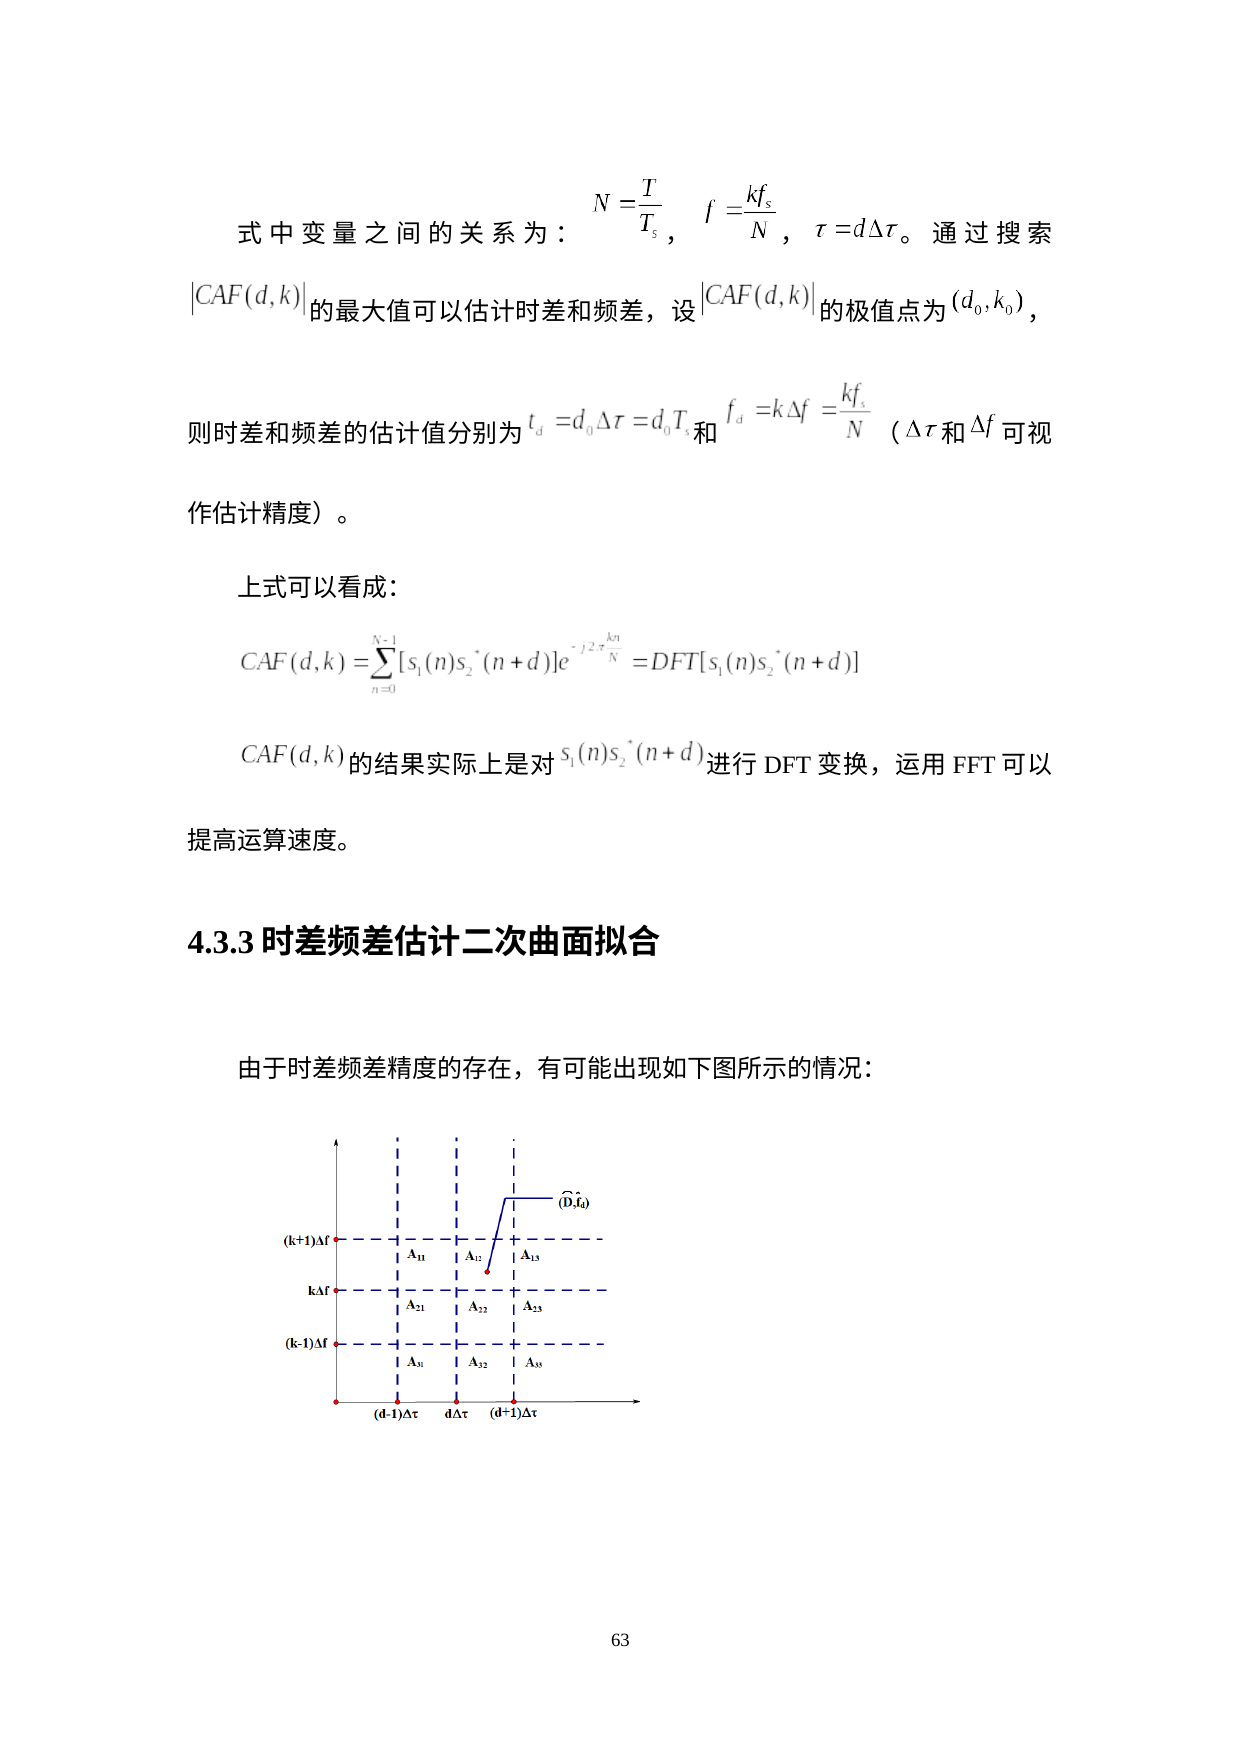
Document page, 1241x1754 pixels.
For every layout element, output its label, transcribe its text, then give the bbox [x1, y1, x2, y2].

text 由于时差频差精度的存在，有可能出现如下图所示的情况： [187, 1034, 1053, 1099]
text 的结果实际上是对进行DFT变换，运用FFT可以提高运算速度。 [187, 724, 1053, 871]
picture [237, 1108, 687, 1453]
text 上式可以看成： [187, 553, 1053, 618]
text 式中变量之间的关系为：，，。通过搜索的最大值可以估计时差和频差，设的极值点为，则时差和频差的估计值分别为和（和可视作估计精度）。 [187, 162, 1053, 544]
subtitle 4.3.3时差频差估计二次曲面拟合 [187, 907, 1053, 972]
